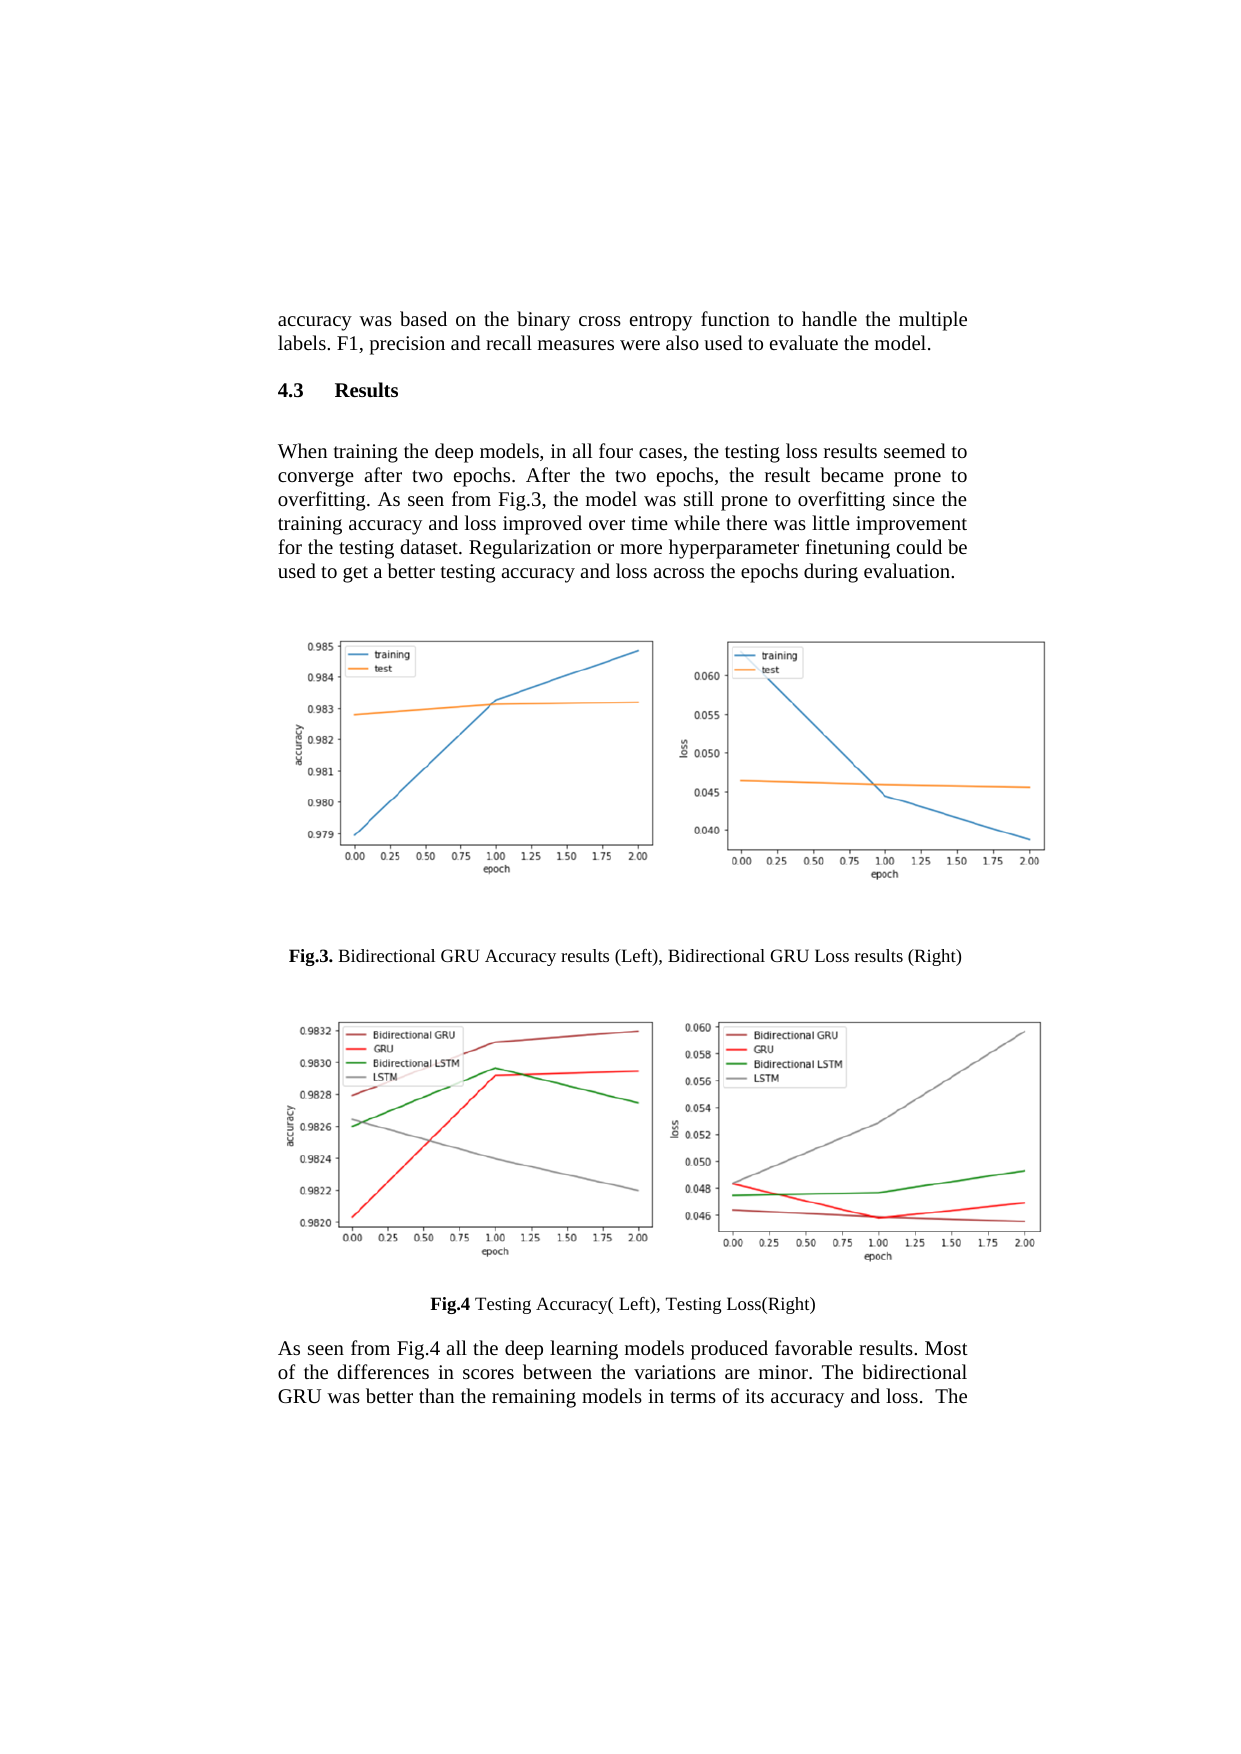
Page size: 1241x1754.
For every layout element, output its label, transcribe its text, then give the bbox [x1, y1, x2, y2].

picture [277, 1014, 1052, 1269]
text When training the deep models, in all four cases, the testing loss results seemed to converge after two epochs. After the two epochs, the result became prone to overfitting. As seen from Fig.3, the model was still prone to overfitting since the training accuracy and loss improved over time while there was little improvement for the testing dataset. Regularization or more hyperparameter finetuning could be used to get a better testing accuracy and loss across the epochs during evaluation. [278, 439, 968, 583]
text Fig.3. Bidirectional GRU Accuracy results (Left), Bidirectional GRU Loss results (Right) [278, 945, 968, 967]
picture [277, 607, 1065, 897]
text Fig.4 Testing Accuracy( Left), Testing Loss(Right) [278, 1292, 968, 1314]
text 4.3 Results [278, 379, 968, 402]
